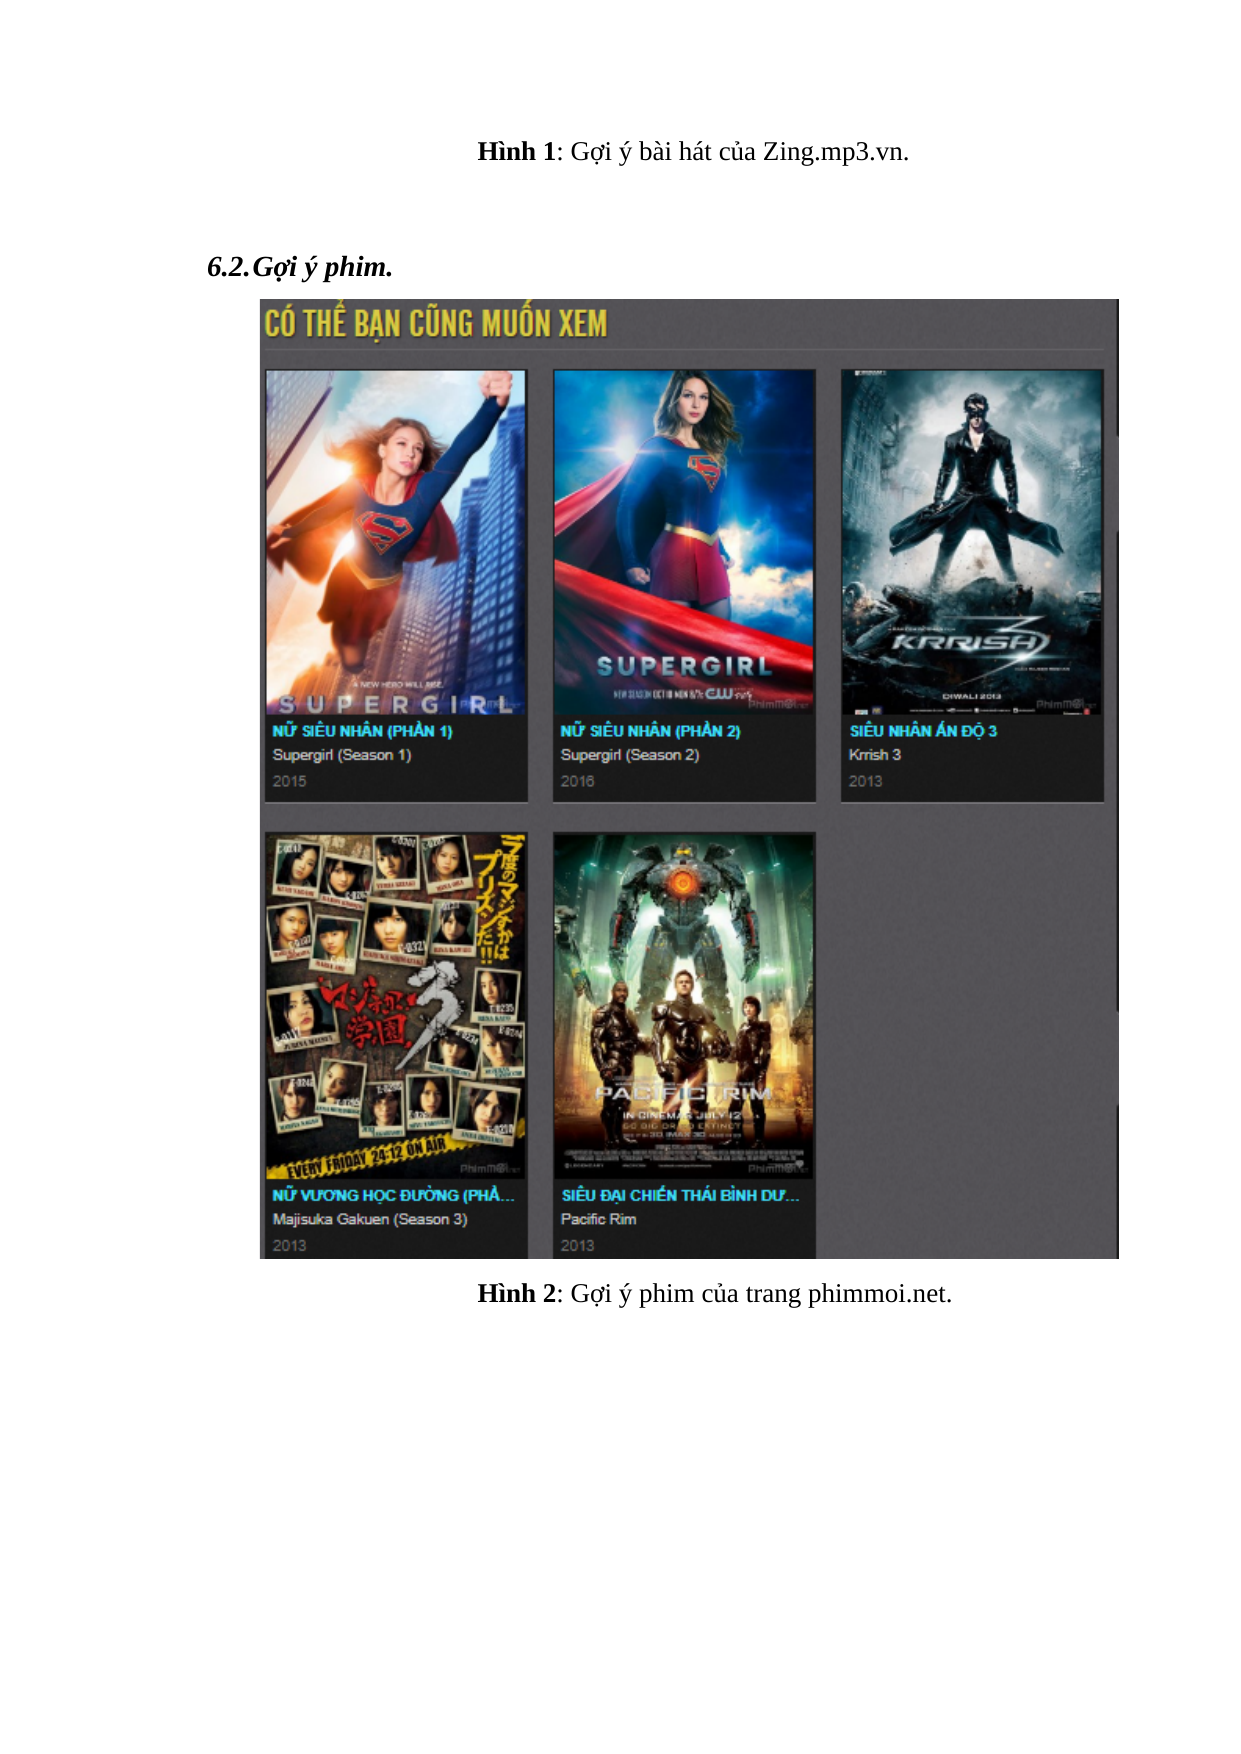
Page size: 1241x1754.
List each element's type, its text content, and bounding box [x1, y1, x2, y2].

text Hình 2: Gợi ý phim của trang phimmoi.net. [477, 1277, 1122, 1308]
text Hình 1: Gợi ý bài hát của Zing.mp3.vn. [440, 135, 1122, 166]
list Gợi ý phim. [207, 249, 1122, 283]
picture [259, 299, 1119, 1259]
